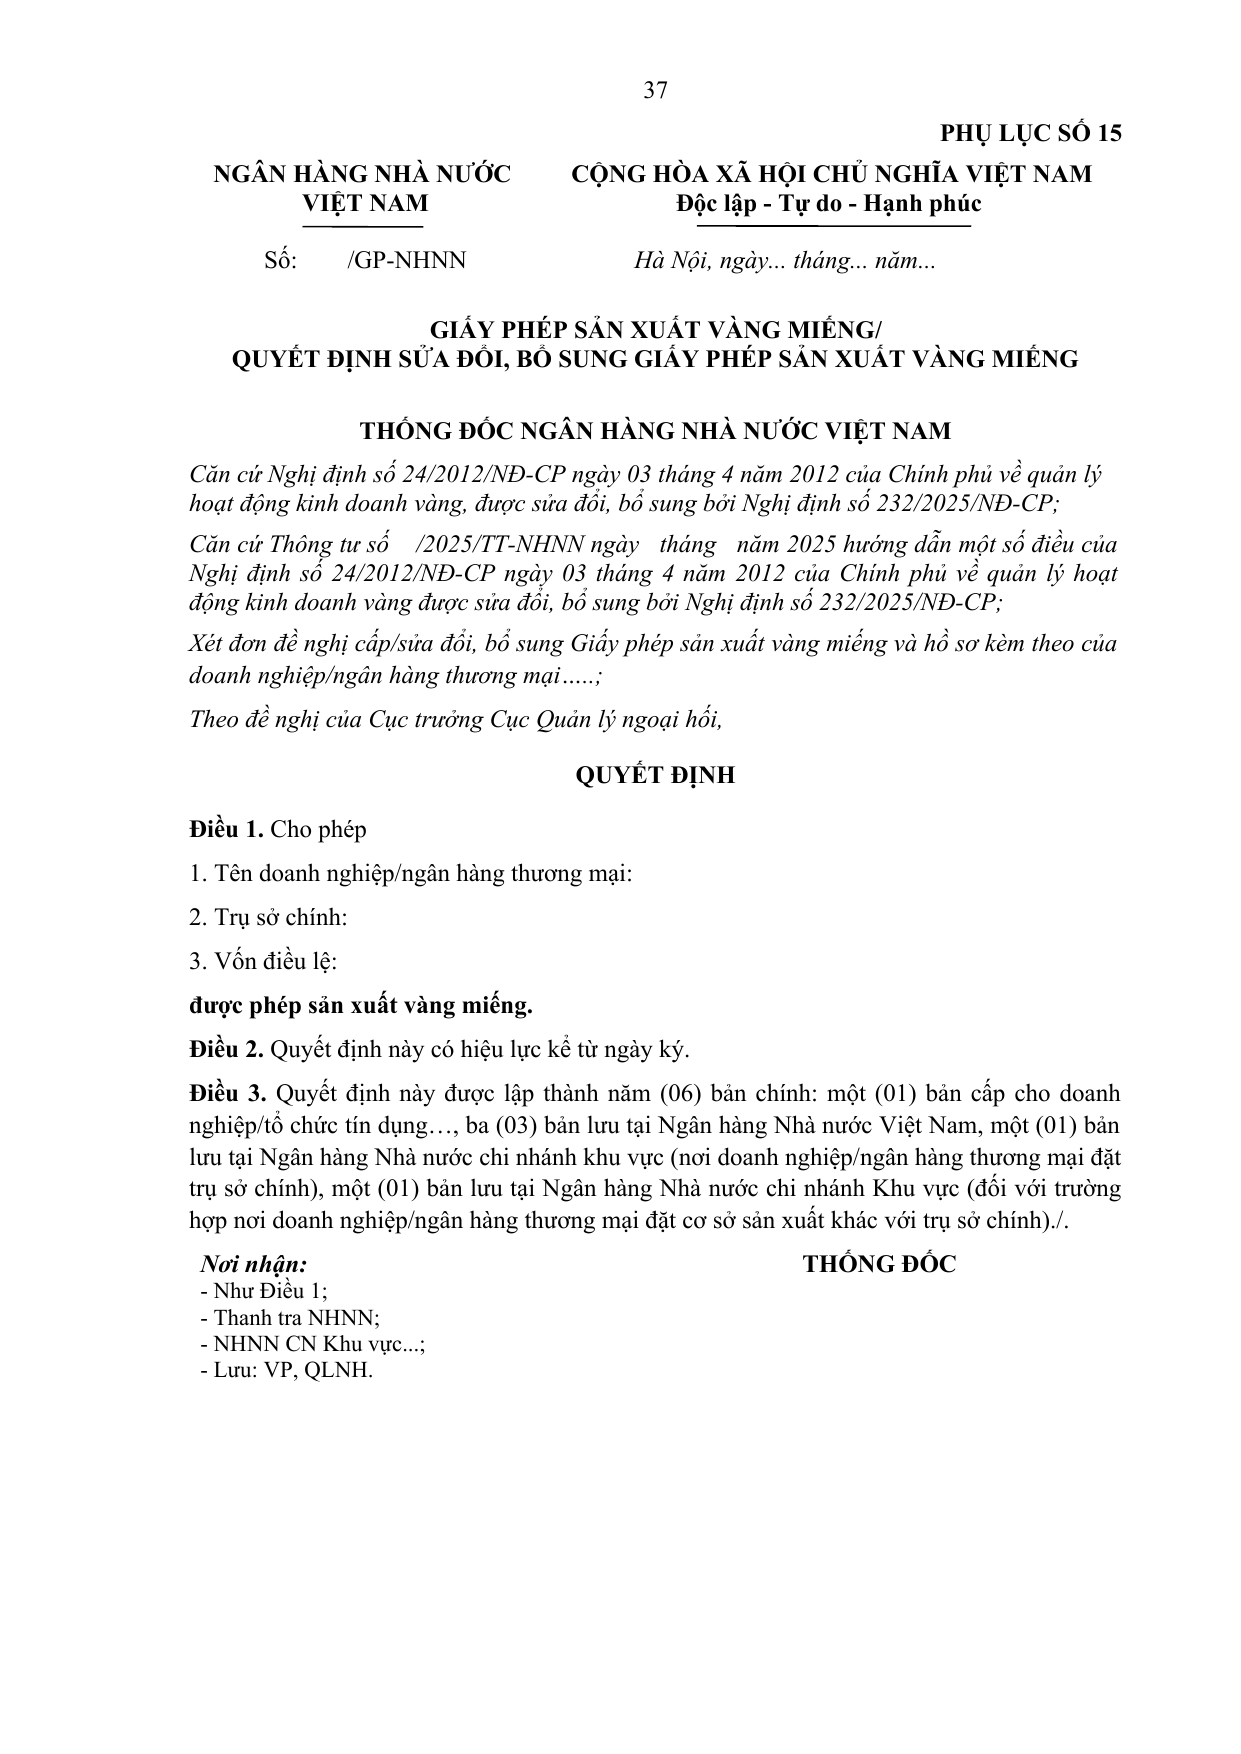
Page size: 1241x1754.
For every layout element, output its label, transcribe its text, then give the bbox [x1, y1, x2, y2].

table_header CỘNG HÒA XÃ HỘI CHỦ NGHĨA VIỆT NAM Độc lập - Tự do - Hạnh phúc [542, 159, 1122, 246]
text QUYẾT ĐỊNH SỬA ĐỔI, BỔ SUNG GIẤY PHÉP SẢN XUẤT VÀNG MIẾNG [189, 344, 1122, 373]
text THỐNG ĐỐC NGÂN HÀNG NHÀ NƯỚC VIỆT NAM [189, 416, 1122, 445]
text PHỤ LỤC SỐ 15 [189, 118, 1122, 147]
text Căn cứ Thông tư số /2025/TT-NHNN ngày tháng năm 2025 hướng dẫn một số điều của Nghị định số 24/2012/NĐ-CP ngày 03 tháng 4 năm 2012 của Chính phủ về quản lý hoạt động kinh doanh vàng được sửa đổi, bổ sung bởi Nghị định số 232/2025/NĐ-CP; [189, 529, 1122, 616]
text Điều 2. Quyết định này có hiệu lực kể từ ngày ký. [189, 1034, 1122, 1063]
text GIẤY PHÉP SẢN XUẤT VÀNG MIẾNG/ [189, 316, 1122, 344]
text QUYẾT ĐỊNH [189, 760, 1122, 789]
table_cell Số: /GP-NHNN [189, 246, 542, 274]
table_header NGÂN HÀNG NHÀ NƯỚC VIỆT NAM [189, 159, 542, 246]
text Căn cứ Nghị định số 24/2012/NĐ-CP ngày 03 tháng 4 năm 2012 của Chính phủ về quản lý hoạt động kinh doanh vàng, được sửa đổi, bổ sung bởi Nghị định số 232/2025/NĐ-CP; [189, 459, 1122, 517]
text Điều 1. Cho phép [189, 814, 1122, 843]
text Điều 3. Quyết định này được lập thành năm (06) bản chính: một (01) bản cấp cho doanh nghiệp/tổ chức tín dụng…, ba (03) bản lưu tại Ngân hàng Nhà nước Việt Nam, một (01) bản lưu tại Ngân hàng Nhà nước chi nhánh khu vực (nơi doanh nghiệp/ngân hàng thương mại đặt trụ sở chính), một (01) bản lưu tại Ngân hàng Nhà nước chi nhánh Khu vực (đối với trường hợp nơi doanh nghiệp/ngân hàng thương mại đặt cơ sở sản xuất khác với trụ sở chính)./. [189, 1078, 1122, 1233]
text Xét đơn đề nghị cấp/sửa đổi, bổ sung Giấy phép sản xuất vàng miếng và hồ sơ kèm theo của doanh nghiệp/ngân hàng thương mại…..; [189, 628, 1122, 688]
text được phép sản xuất vàng miếng. [189, 990, 1122, 1019]
table_header THỐNG ĐỐC [637, 1249, 1122, 1383]
text Theo đề nghị của Cục trưởng Cục Quản lý ngoại hối, [189, 704, 1122, 732]
table_header Nơi nhận: - Như Điều 1; - Thanh tra NHNN; - NHNN CN Khu vực...; - Lưu: VP, QLNH. [189, 1249, 637, 1383]
text 2. Trụ sở chính: [189, 902, 1122, 931]
text 1. Tên doanh nghiệp/ngân hàng thương mại: [189, 858, 1122, 887]
table_cell Hà Nội, ngày... tháng... năm... [542, 246, 1122, 274]
text 3. Vốn điều lệ: [189, 946, 1122, 975]
